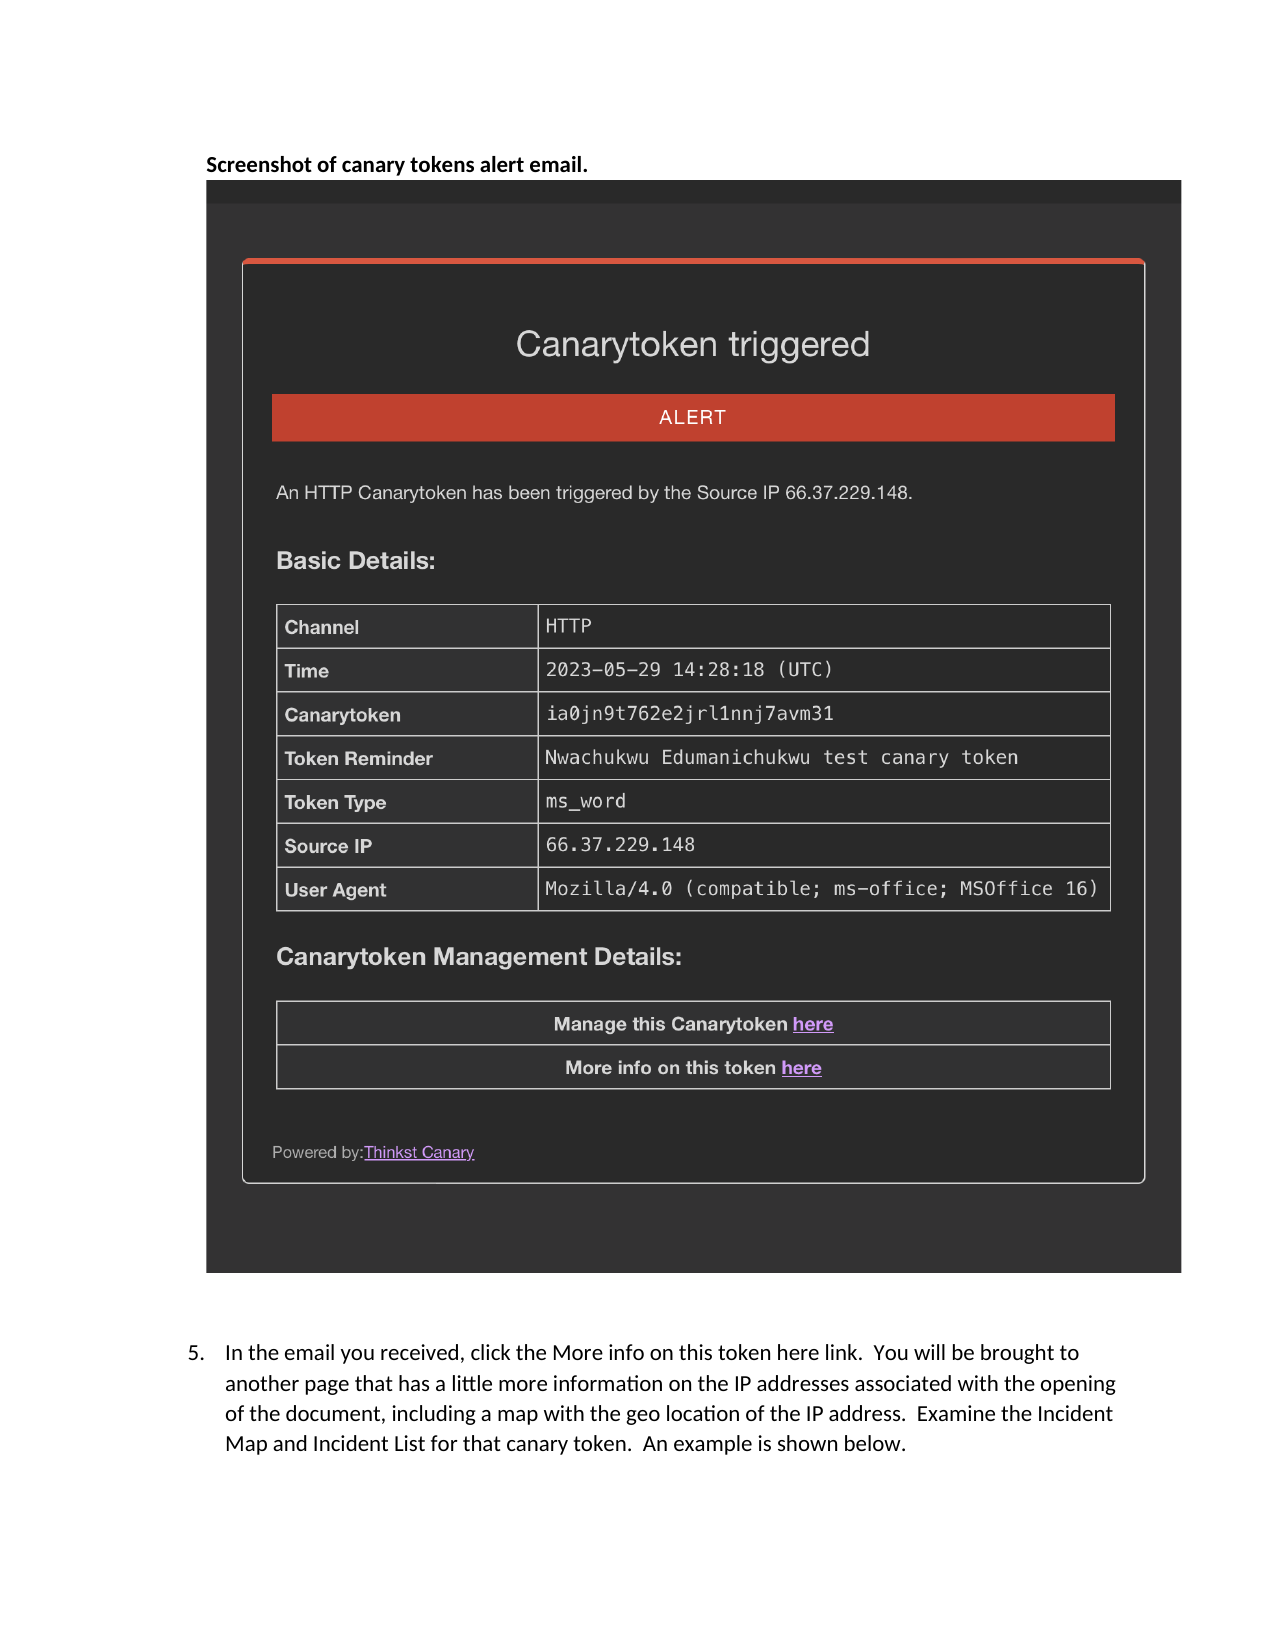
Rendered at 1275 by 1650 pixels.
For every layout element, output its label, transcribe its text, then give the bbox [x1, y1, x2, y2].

picture [206, 180, 1182, 1273]
text Screenshot of canary tokens alert email. [206, 150, 1125, 180]
list In the email you received, click the More info on this token here link. You will be brought to another page that has a little more information on the IP addresses associated with the opening of the document, including a map with the geo location of the IP address. Examine the Incident Map and Incident List for that canary token. An example is shown below. [187, 1338, 1125, 1457]
